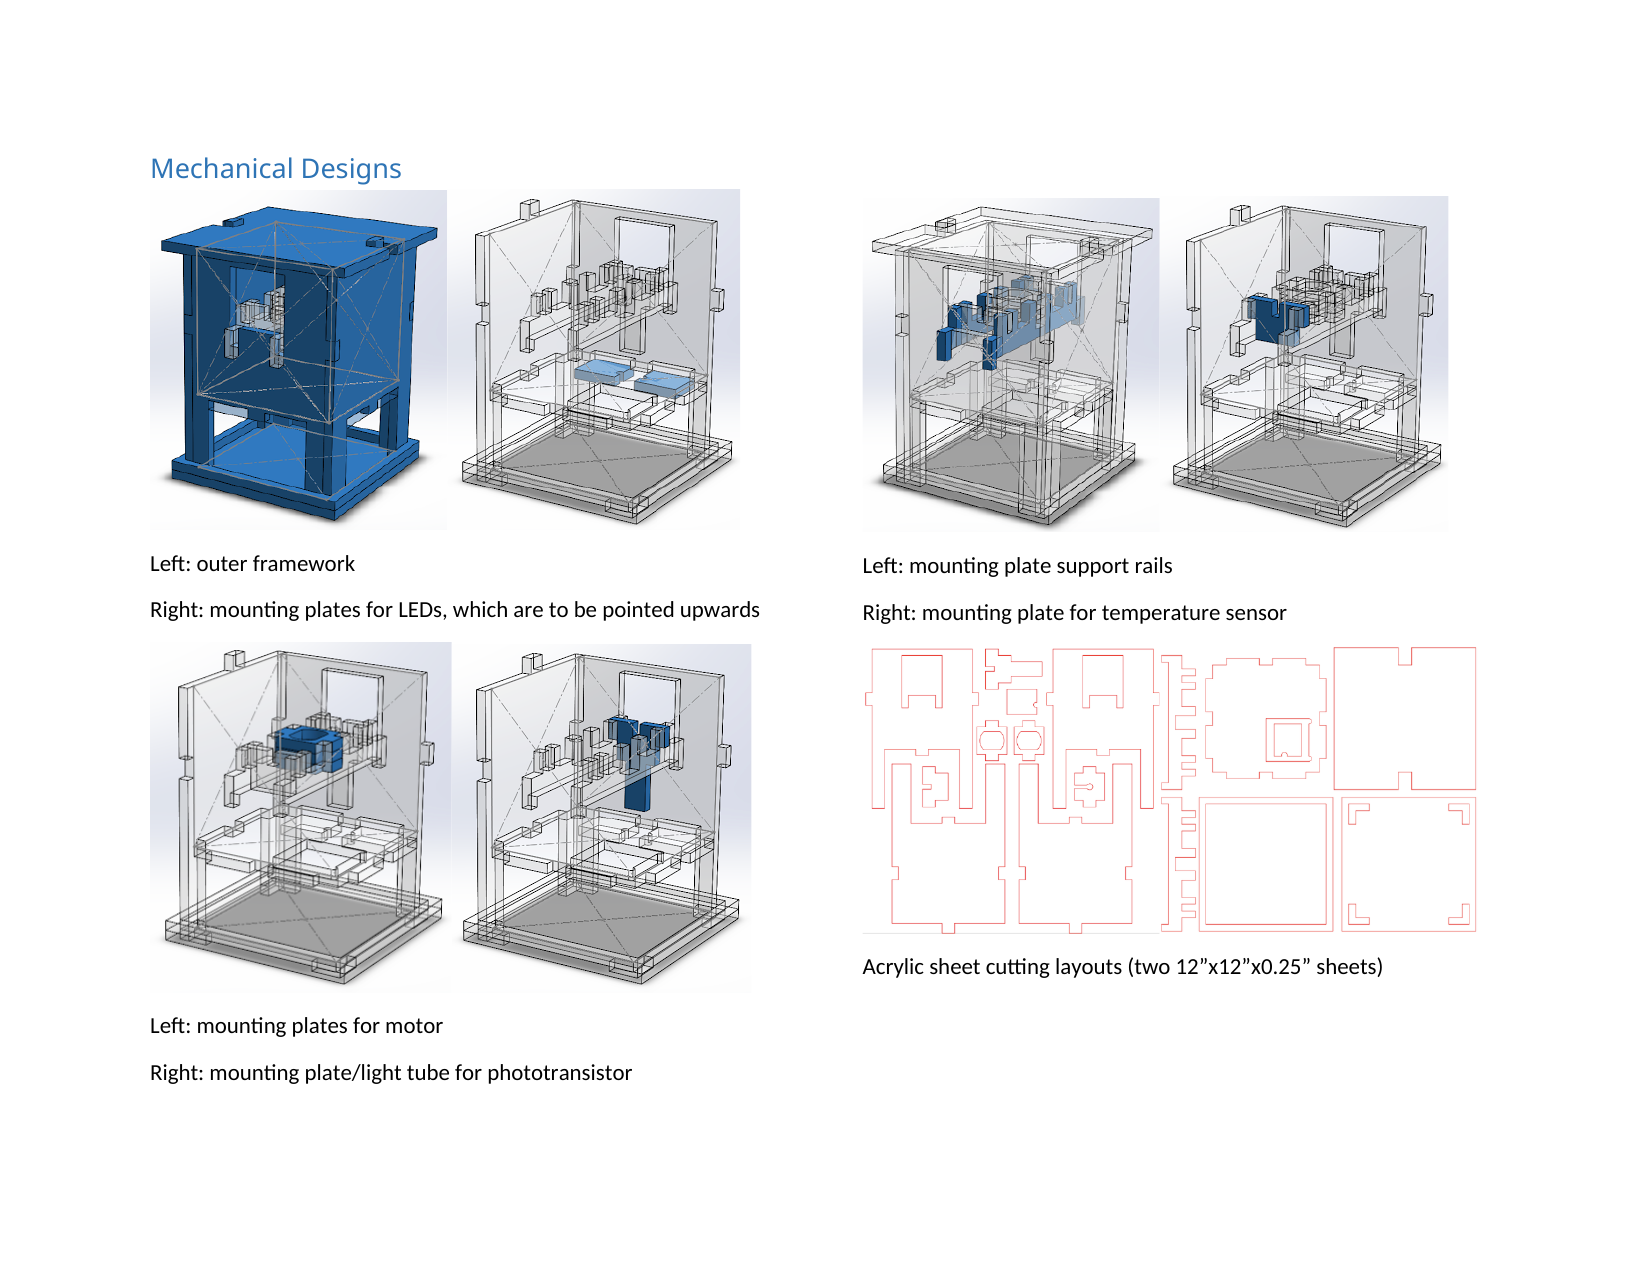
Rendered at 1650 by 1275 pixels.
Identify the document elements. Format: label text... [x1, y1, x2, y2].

picture [150, 189, 741, 530]
picture [150, 642, 752, 993]
text Right: mounting plate/light tube for phototransistor [150, 1058, 787, 1086]
picture [862, 196, 1449, 532]
text Left: outer framework [150, 549, 787, 577]
picture [862, 644, 1478, 934]
text Acrylic sheet cutting layouts (two 12”x12”x0.25” sheets) [862, 952, 1500, 980]
text Right: mounting plates for LEDs, which are to be pointed upwards [150, 596, 787, 623]
text Left: mounting plates for motor [150, 1011, 787, 1039]
text Left: mounting plate support rails [862, 551, 1500, 579]
text Right: mounting plate for temperature sensor [862, 598, 1500, 626]
subtitle Mechanical Designs [150, 150, 787, 187]
